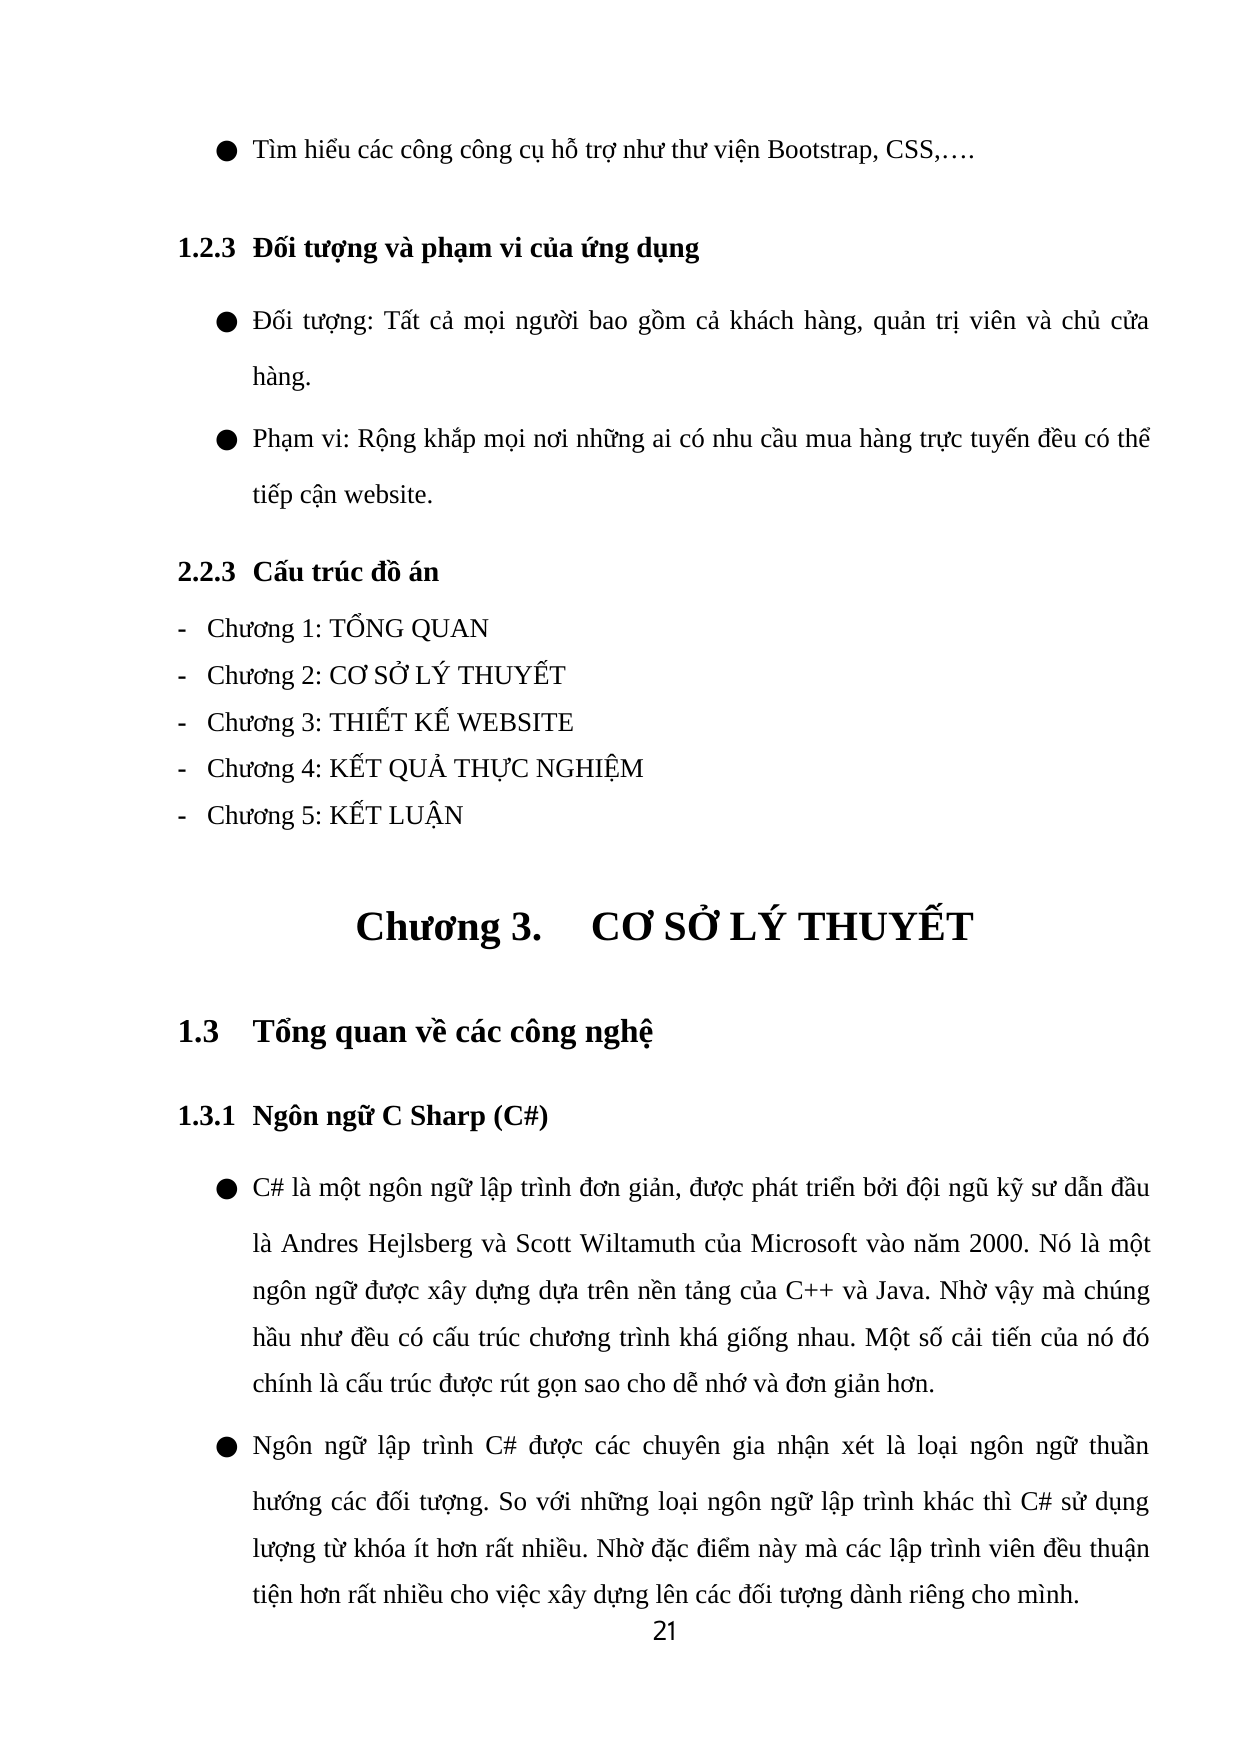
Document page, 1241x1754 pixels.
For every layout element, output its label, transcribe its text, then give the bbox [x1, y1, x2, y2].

list Chương 3: THIẾT KẾ WEBSITE [177, 706, 1152, 737]
subtitle Đối tượng và phạm vi của ứng dụng [177, 231, 1152, 264]
subtitle CƠ SỞ LÝ THUYẾT [177, 902, 1152, 950]
list Tìm hiểu các công công cụ hỗ trợ như thư viện Bootstrap, CSS,…. [215, 118, 1152, 174]
subtitle Cấu trúc đồ án [177, 554, 1152, 587]
list Chương 4: KẾT QUẢ THỰC NGHIỆM [177, 752, 1152, 783]
list Phạm vi: Rộng khắp mọi nơi những ai có nhu cầu mua hàng trực tuyến đều có thể tiếp cận website. [215, 407, 1152, 509]
list C# là một ngôn ngữ lập trình đơn giản, được phát triển bởi đội ngũ kỹ sư dẫn đầu là Andres Hejlsberg và Scott Wiltamuth của Microsoft vào năm 2000. Nó là một ngôn ngữ được xây dựng dựa trên nền tảng của C++ và Java. Nhờ vậy mà chúng hầu như đều có cấu trúc chương trình khá giống nhau. Một số cải tiến của nó đó chính là cấu trúc được rút gọn sao cho dễ nhớ và đơn giản hơn. [215, 1157, 1152, 1399]
list Chương 5: KẾT LUẬN [177, 799, 1152, 830]
subtitle Tổng quan về các công nghệ [177, 1011, 1152, 1049]
list Chương 2: CƠ SỞ LÝ THUYẾT [177, 659, 1152, 690]
list Đối tượng: Tất cả mọi người bao gồm cả khách hàng, quản trị viên và chủ cửa hàng. [215, 289, 1152, 391]
subtitle Ngôn ngữ C Sharp (C#) [177, 1098, 1152, 1131]
list Ngôn ngữ lập trình C# được các chuyên gia nhận xét là loại ngôn ngữ thuần hướng các đối tượng. So với những loại ngôn ngữ lập trình khác thì C# sử dụng lượng từ khóa ít hơn rất nhiều. Nhờ đặc điểm này mà các lập trình viên đều thuận tiện hơn rất nhiều cho việc xây dựng lên các đối tượng dành riêng cho mình. [215, 1414, 1152, 1610]
list Chương 1: TỔNG QUAN [177, 612, 1152, 643]
